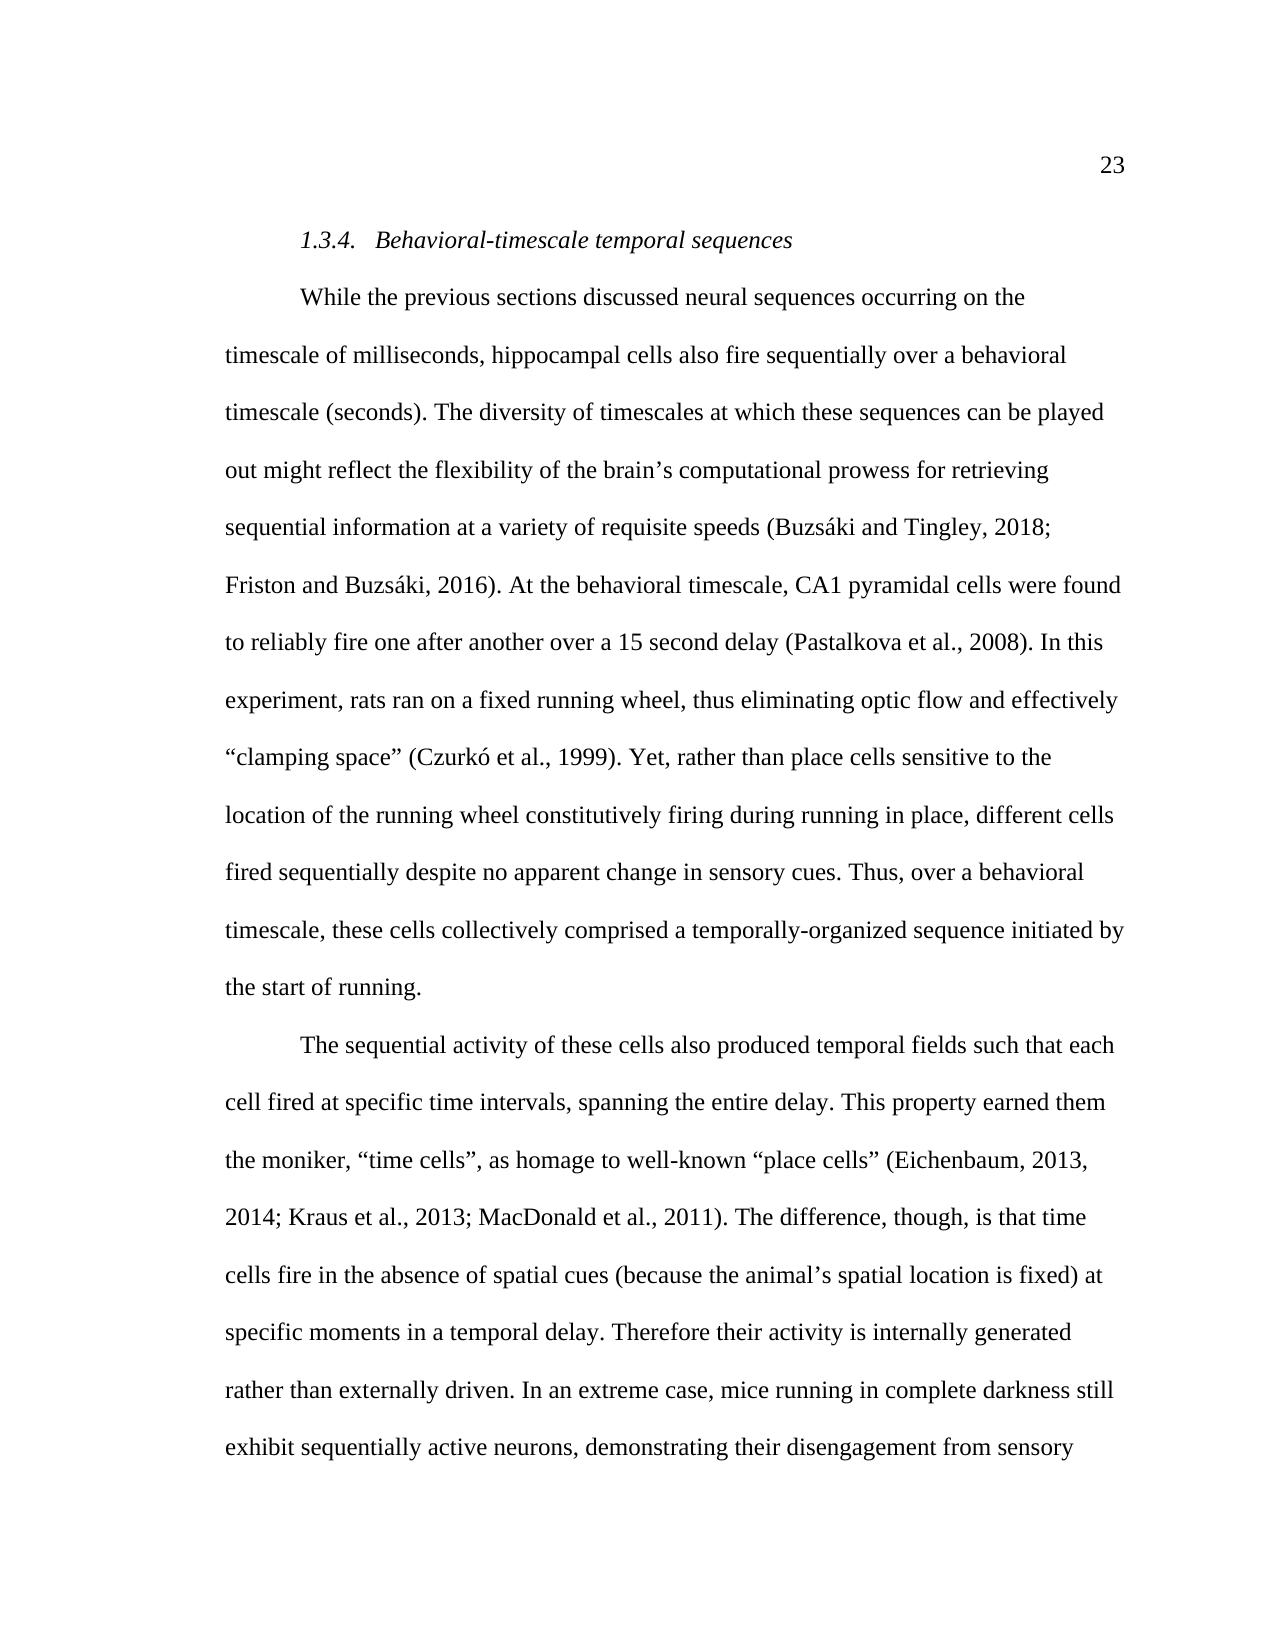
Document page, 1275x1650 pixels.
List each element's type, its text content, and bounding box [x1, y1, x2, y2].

subtitle Behavioral-timescale temporal sequences [300, 225, 1125, 254]
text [225, 1030, 1125, 1461]
text While the previous sections discussed neural sequences occurring on the timescale of milliseconds, hippocampal cells also fire sequentially over a behavioral timescale (seconds). The diversity of timescales at which these sequences can be played out might reflect the flexibility of the brain’s computational prowess for retrieving sequential information at a variety of requisite speeds (Buzsáki and Tingley, 2018; Friston and Buzsáki, 2016). At the behavioral timescale, CA1 pyramidal cells were found to reliably fire one after another over a 15 second delay (Pastalkova et al., 2008). In this experiment, rats ran on a fixed running wheel, thus eliminating optic flow and effectively “clamping space” (Czurkó et al., 1999). Yet, rather than place cells sensitive to the location of the running wheel constitutively firing during running in place, different cells fired sequentially despite no apparent change in sensory cues. Thus, over a behavioral timescale, these cells collectively comprised a temporally-organized sequence initiated by the start of running. [225, 282, 1125, 1001]
